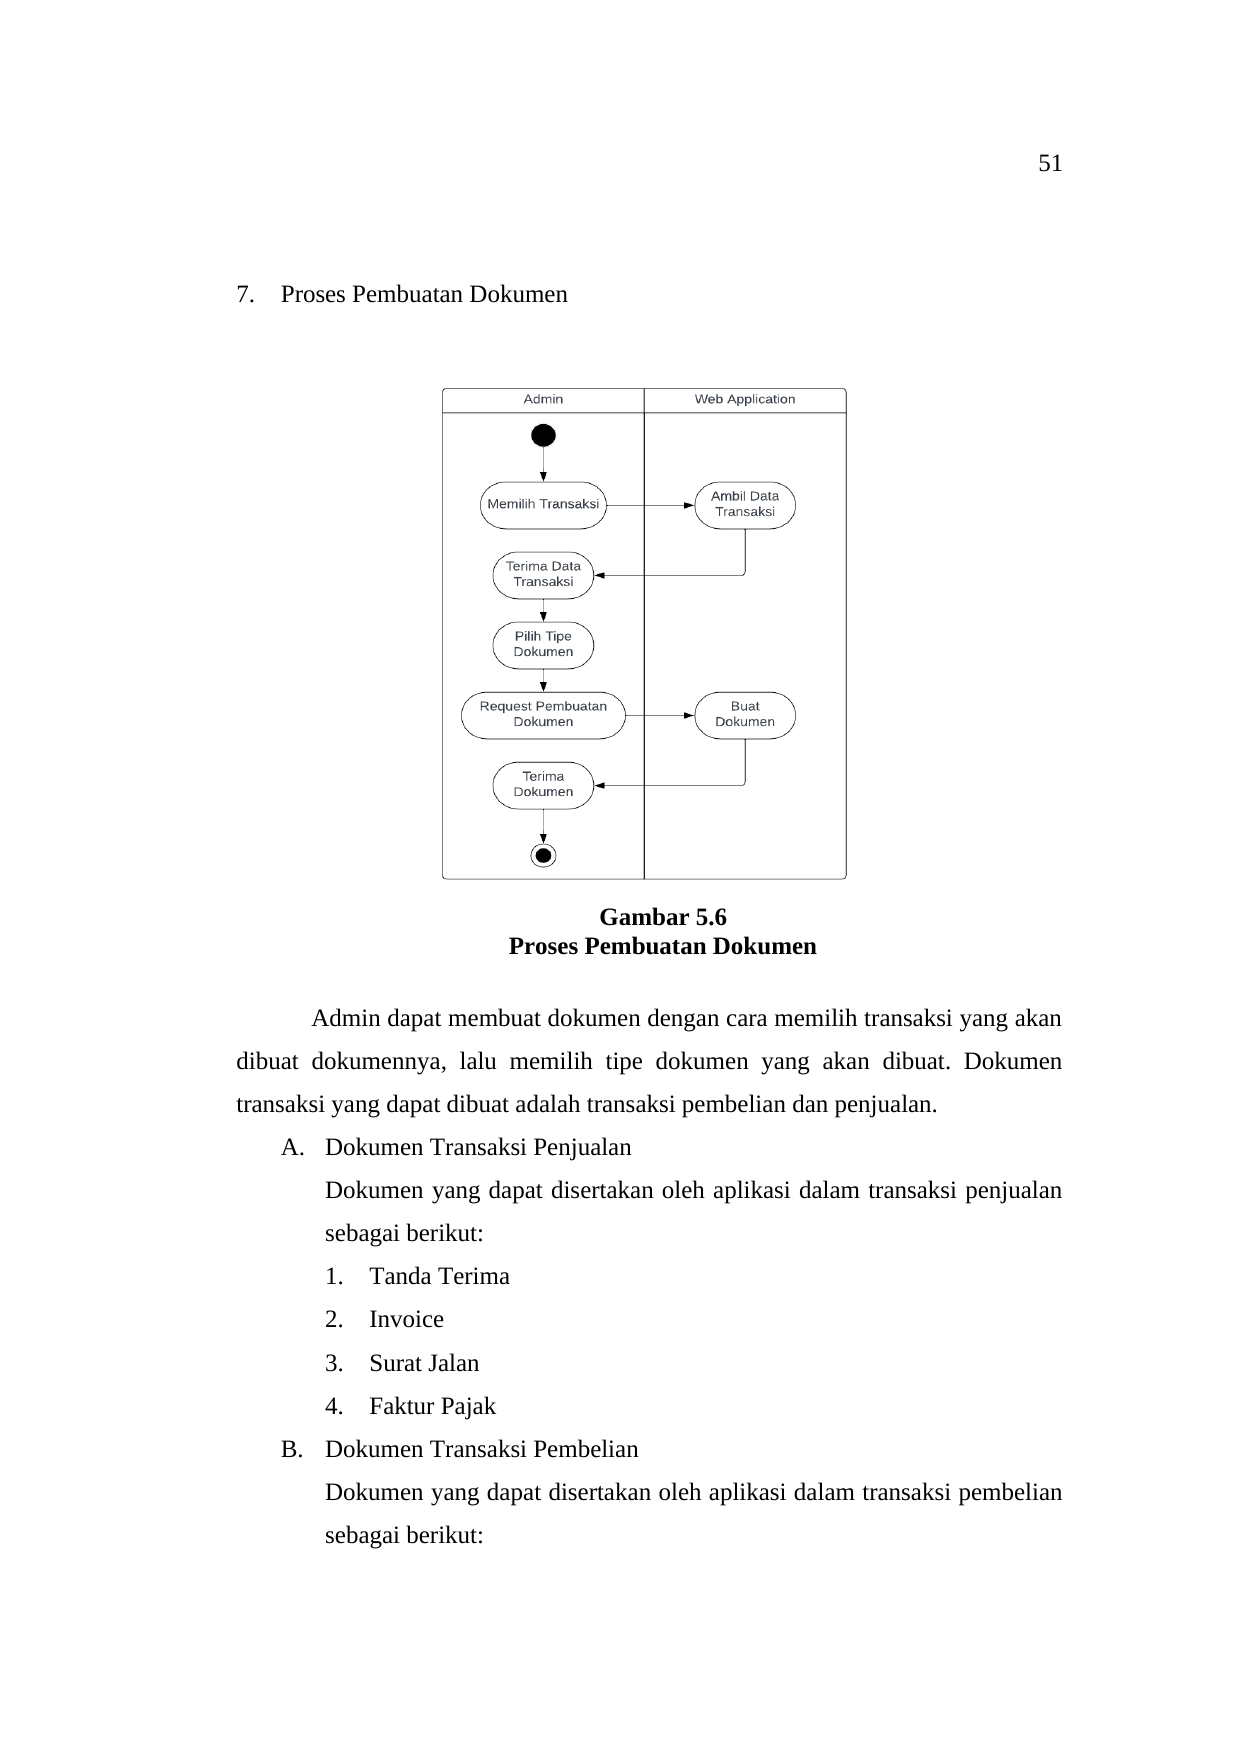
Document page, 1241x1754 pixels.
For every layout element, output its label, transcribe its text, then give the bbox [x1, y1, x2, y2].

list Tanda Terima [325, 1261, 1063, 1290]
list Dokumen Transaksi Pembelian [281, 1434, 1063, 1463]
list Surat Jalan [325, 1348, 1063, 1376]
picture [417, 365, 871, 902]
text Dokumen yang dapat disertakan oleh aplikasi dalam transaksi penjualan sebagai berikut: [325, 1175, 1063, 1247]
list Faktur Pajak [325, 1391, 1063, 1419]
text Admin dapat membuat dokumen dengan cara memilih transaksi yang akan dibuat dokumennya, lalu memilih tipe dokumen yang akan dibuat. Dokumen transaksi yang dapat dibuat adalah transaksi pembelian dan penjualan. [236, 1003, 1063, 1118]
list Proses Pembuatan Dokumen [236, 279, 1063, 308]
list Invoice [325, 1304, 1063, 1333]
text Proses Pembuatan Dokumen [311, 931, 1014, 959]
text Gambar 5.6 [311, 902, 1014, 931]
list Dokumen Transaksi Penjualan [281, 1132, 1063, 1161]
text Dokumen yang dapat disertakan oleh aplikasi dalam transaksi pembelian sebagai berikut: [325, 1477, 1063, 1549]
